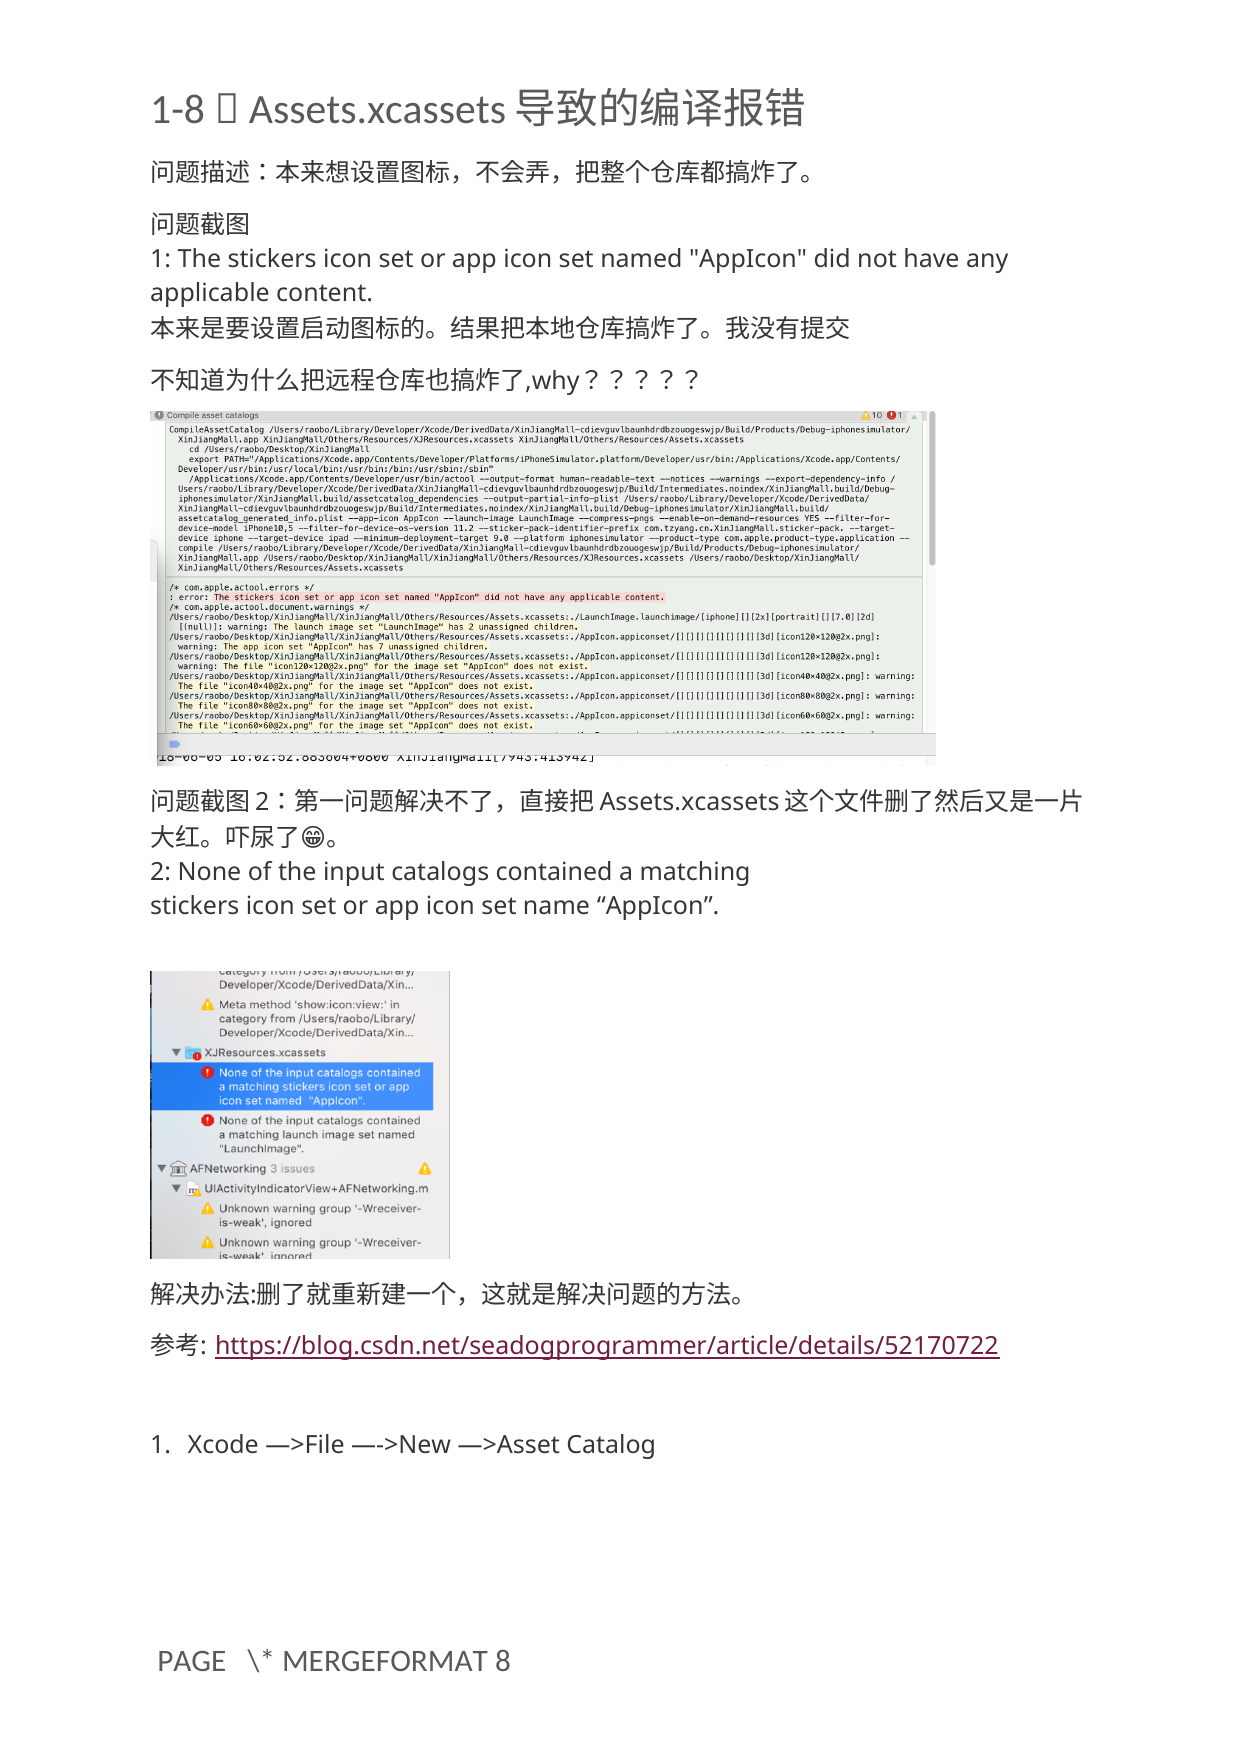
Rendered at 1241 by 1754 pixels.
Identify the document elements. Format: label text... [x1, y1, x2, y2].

text 不知道为什么把远程仓库也搞炸了,why？？？？？ [150, 360, 1090, 397]
text 问题描述：本来想设置图标，不会弄，把整个仓库都搞炸了。 [150, 153, 1090, 189]
text 2: None of the input catalogs contained a matching [150, 854, 1090, 888]
text 参考: https://blog.csdn.net/seadogprogrammer/article/details/52170722 [150, 1326, 1090, 1362]
text 解决办法:删了就重新建一个，这就是解决问题的方法。 [150, 1274, 1090, 1311]
list Xcode —>File —->New —>Asset Catalog [150, 1427, 1090, 1461]
text 问题截图2：第一问题解决不了，直接把Assets.xcassets这个文件删了然后又是一片大红。吓尿了😁。 [150, 781, 1090, 854]
text 本来是要设置启动图标的。结果把本地仓库搞炸了。我没有提交 [150, 309, 1090, 345]
text 问题截图 [150, 204, 1090, 241]
text 1: The stickers icon set or app icon set named "AppIcon" did not have any applicable content. [150, 241, 1090, 309]
text stickers icon set or app icon set name “AppIcon”. [150, 888, 1090, 922]
picture [150, 411, 936, 766]
subtitle 1-8 ✅ Assets.xcassets导致的编译报错 [150, 75, 1090, 136]
picture [150, 971, 486, 1259]
